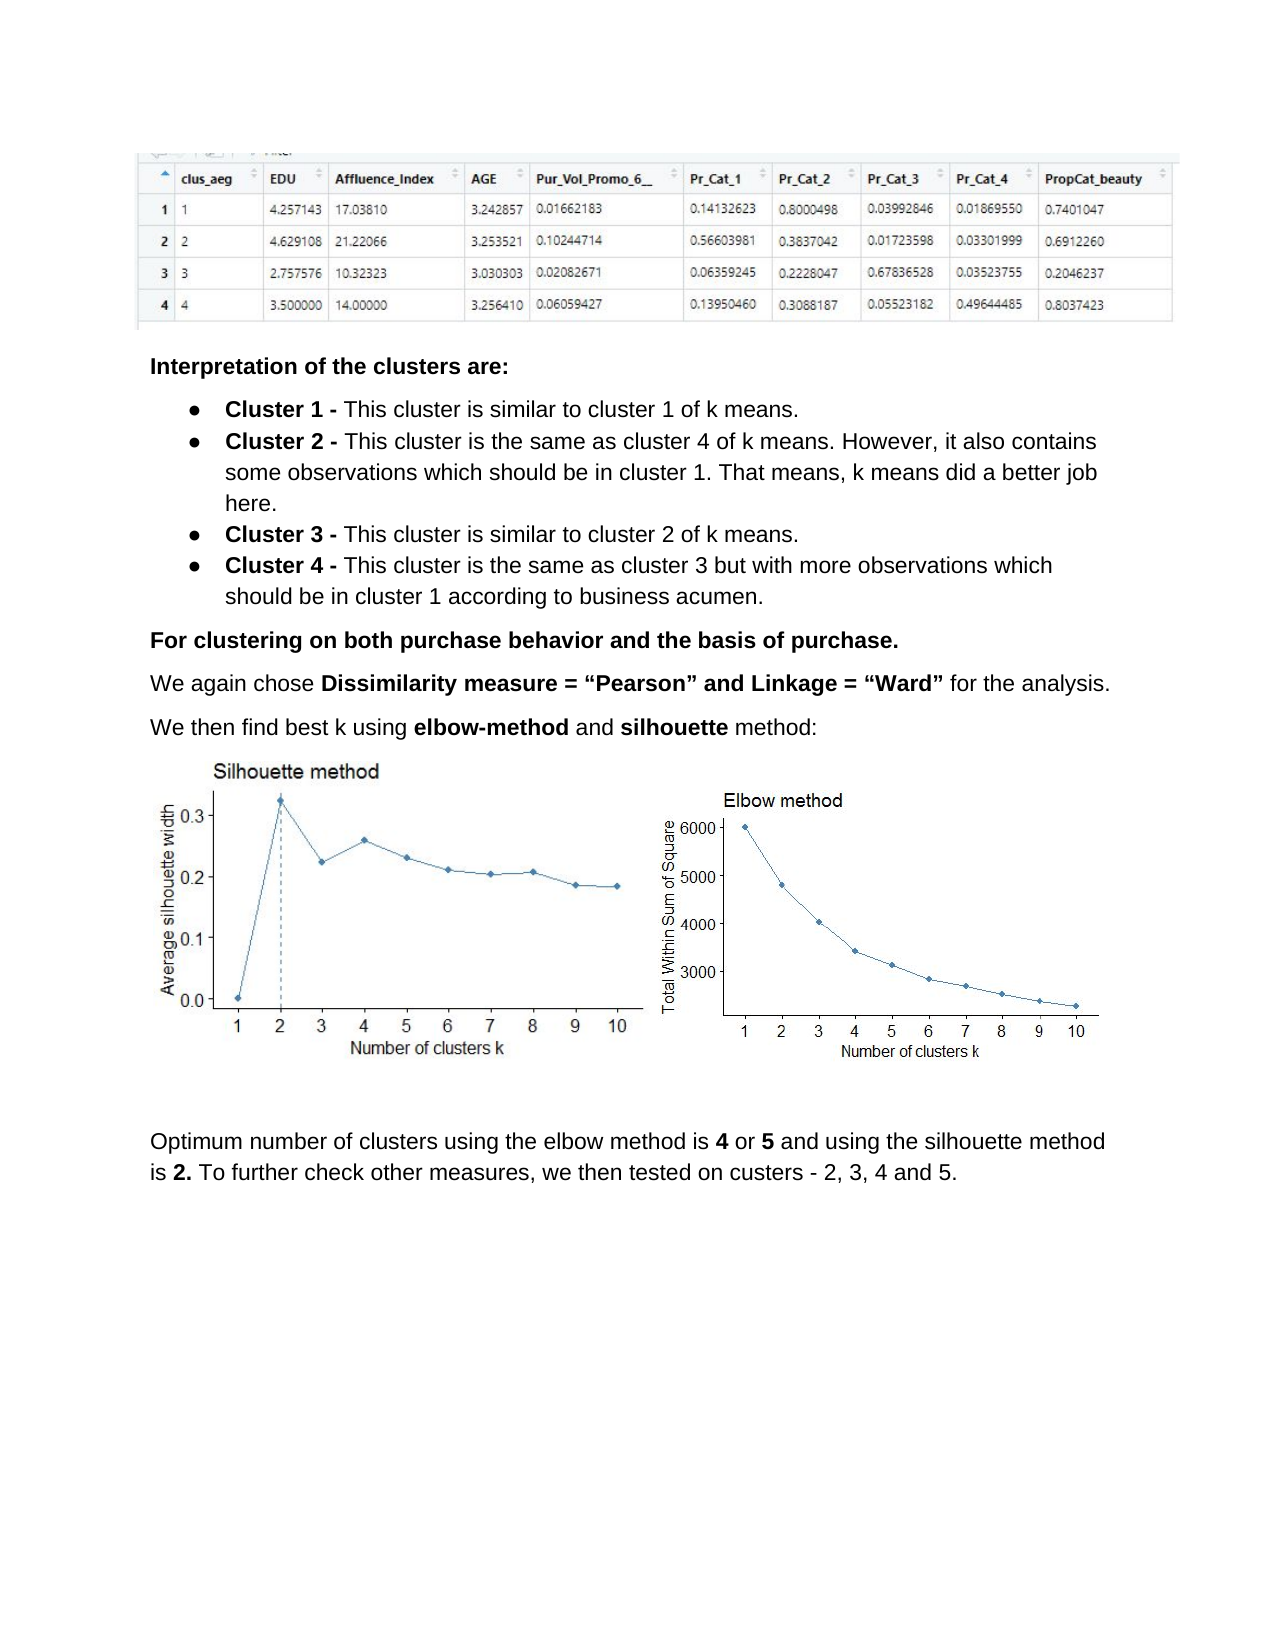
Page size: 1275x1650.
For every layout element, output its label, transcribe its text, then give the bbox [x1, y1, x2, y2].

picture [134, 153, 1180, 330]
picture [657, 790, 1105, 1063]
text ● Cluster 3 - This cluster is similar to cluster 2 of k means. [187, 521, 1188, 547]
text ● Cluster 2 - This cluster is the same as cluster 4 of k means. However, it also contains some observations which should be in cluster 1. That means, k means did a better job here. [187, 428, 1098, 516]
text Interpretation of the clusters are: [150, 353, 1188, 379]
text We again chose Dissimilarity measure = “Pearson” and Linkage = “Ward” for the analysis. [150, 670, 1188, 697]
text ● Cluster 1 - This cluster is similar to cluster 1 of k means. [187, 396, 1188, 423]
text We then find best k using elbow-method and silhouette method: [150, 714, 1188, 740]
text ● Cluster 4 - This cluster is the same as cluster 3 but with more observations which should be in cluster 1 according to business acumen. [187, 552, 1059, 609]
text For clustering on both purchase behavior and the basis of purchase. [150, 627, 1188, 653]
picture [153, 761, 652, 1063]
text Optimum number of clusters using the elbow method is 4 or 5 and using the silhouette method is 2. To further check other measures, we then tested on custers - 2, 3, 4 and 5. [150, 1128, 1111, 1186]
